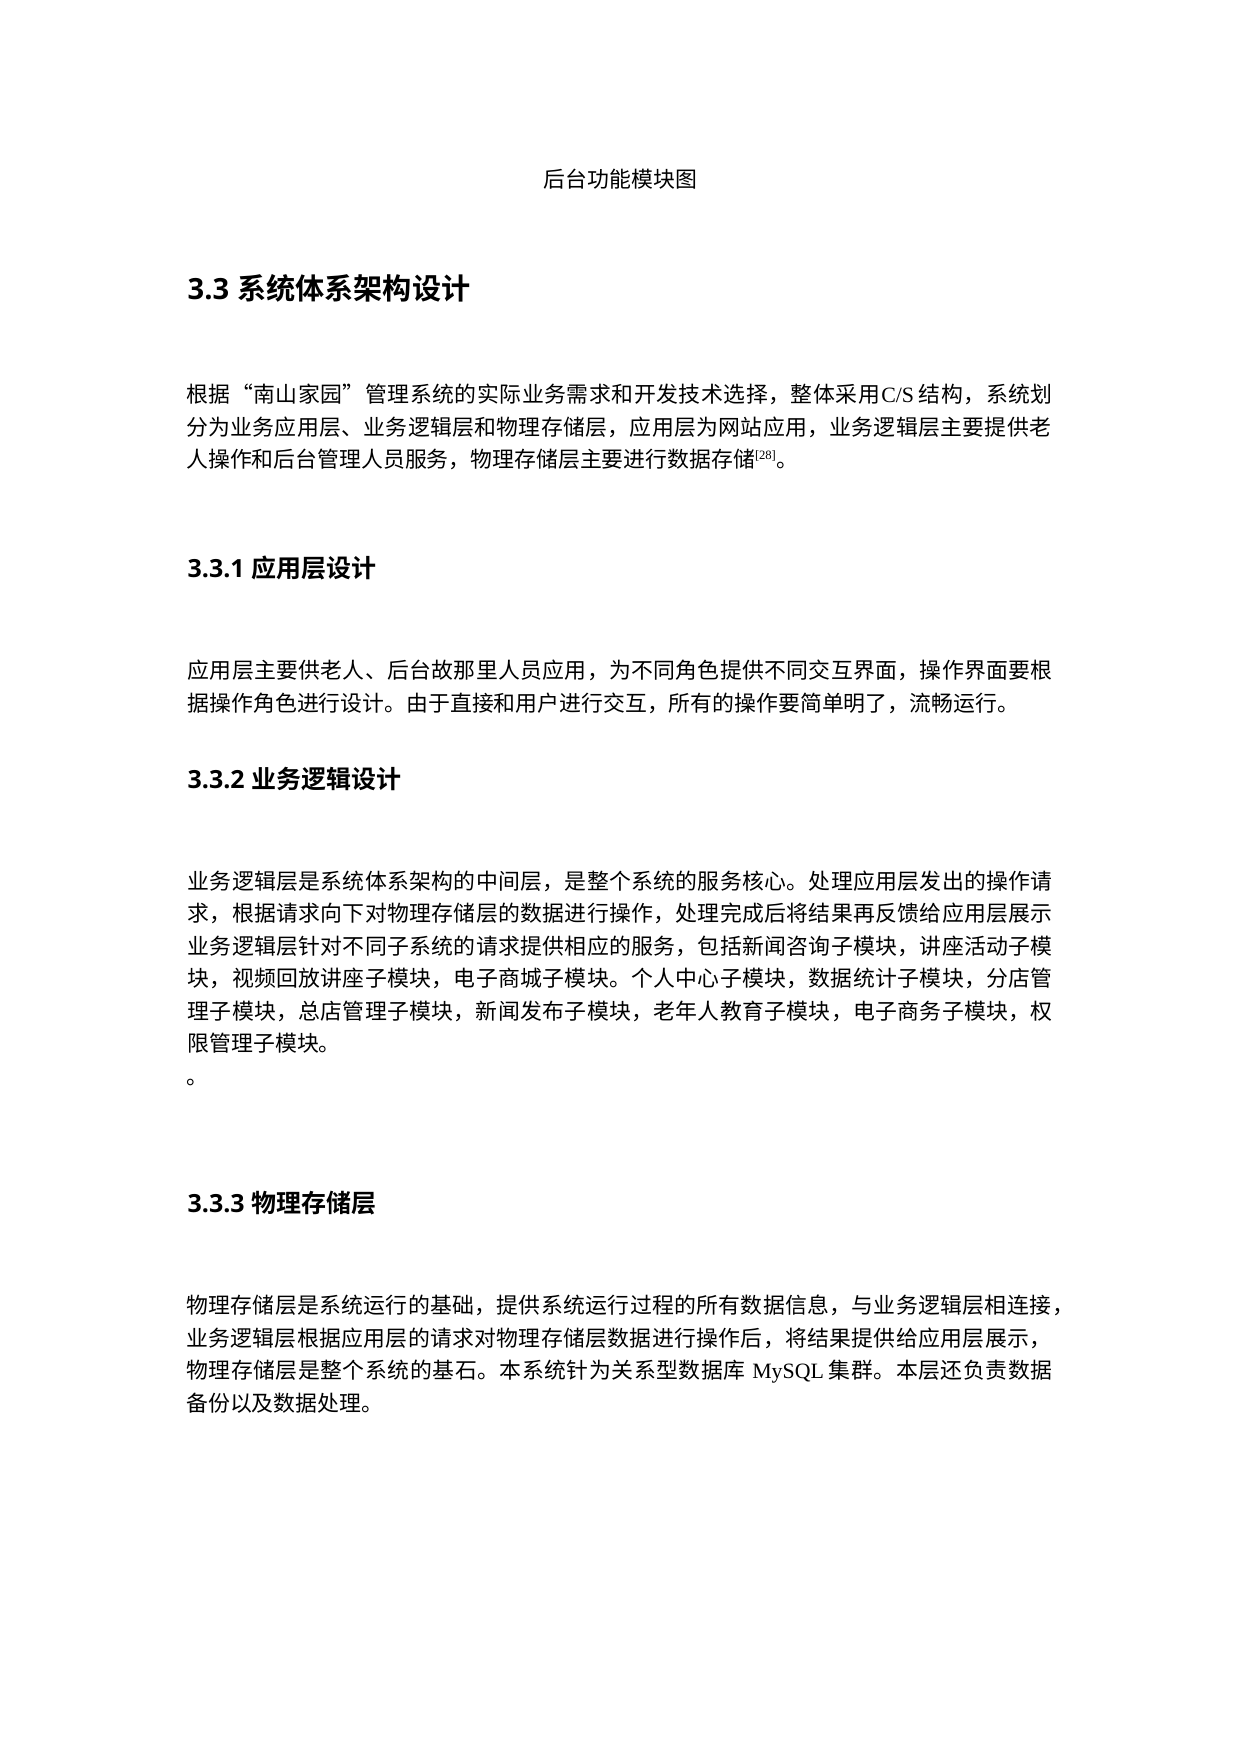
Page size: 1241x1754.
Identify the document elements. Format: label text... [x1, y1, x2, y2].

text 后台功能模块图 [187, 162, 1053, 194]
subtitle 3.3.1 应用层设计 [187, 534, 1053, 599]
text 物理存储层是系统运⾏的基础，提供系统运⾏过程的所有数据信息，与业务逻辑层相连接，业务逻辑层根据应⽤层的请求对物理存储层数据进⾏操作后，将结果提供给应⽤层展⽰，物理存储层是整个系统的基⽯。本系统针为关系型数据库MySQL集群。本层还负责数据备份以及数据处理。 [186, 1288, 1053, 1418]
subtitle 3.3.3 物理存储层 [187, 1169, 1053, 1234]
text 。 [186, 1058, 1053, 1091]
subtitle 3.3 系统体系架构设计 [187, 254, 1053, 319]
text 应⽤层主要供老人、后台故那里人员应⽤，为不同⾓⾊提供不同交互界⾯，操作界⾯要根据操作⾓⾊进⾏设计。由于直接和⽤户进⾏交互，所有的操作要简单明了，流畅运⾏。 [187, 653, 1053, 718]
text 根据“南山家园”管理系统的实际业务需求和开发技术选择，整体采⽤C/S结构，系统划分为业务应⽤层、业务逻辑层和物理存储层，应⽤层为网站应⽤，业务逻辑层主要提供老人操作和后台管理人员服务，物理存储层主要进⾏数据存储[28]。 [186, 377, 1053, 474]
text 业务逻辑层是系统体系架构的中间层，是整个系统的服务核⼼。处理应⽤层发出的操作请求，根据请求向下对物理存储层的数据进⾏操作，处理完成后将结果再反馈给应⽤层展⽰。业务逻辑层针对不同⼦系统的请求提供相应的服务，包括新闻咨询子模块，讲座活动子模块，视频回放讲座子模块，电子商城子模块。个人中心子模块，数据统计子模块，分店管理子模块，总店管理子模块，新闻发布子模块，老年人教育子模块，电子商务子模块，权限管理子模块。 [187, 863, 1053, 1058]
subtitle 3.3.2 业务逻辑设计 [187, 745, 1053, 810]
